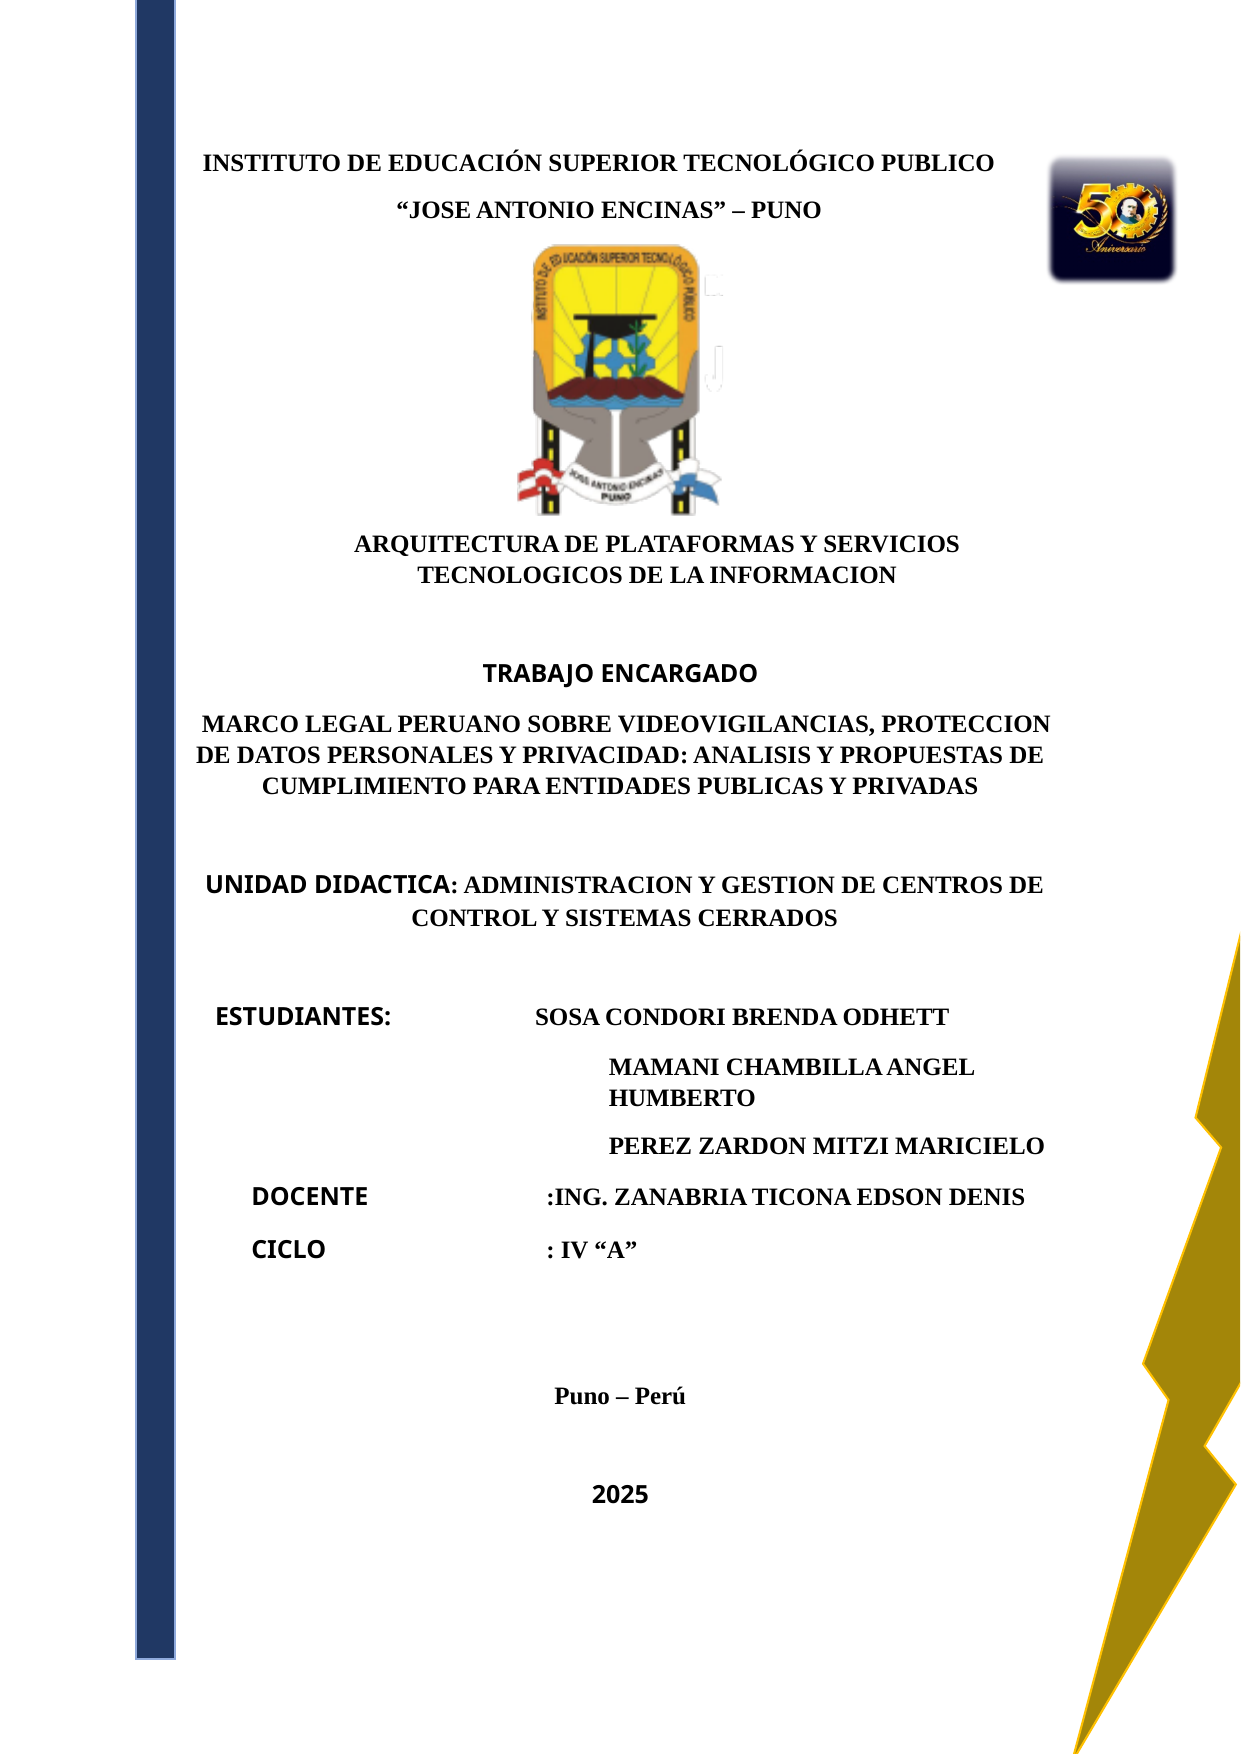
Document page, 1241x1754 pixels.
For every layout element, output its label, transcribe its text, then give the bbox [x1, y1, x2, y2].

text CICLO : IV “A” [177, 1232, 1063, 1266]
text DOCENTE :ING. ZANABRIA TICONA EDSON DENIS [177, 1178, 1063, 1213]
text ESTUDIANTES: SOSA CONDORI BRENDA ODHETT [215, 999, 1063, 1033]
text MARCO LEGAL PERUANO SOBRE VIDEOVIGILANCIAS, PROTECCION DE DATOS PERSONALES Y PRIVACIDAD: ANALISIS Y PROPUESTAS DE CUMPLIMIENTO PARA ENTIDADES PUBLICAS Y PRIVADAS [177, 709, 1063, 800]
text MAMANI CHAMBILLA ANGEL HUMBERTO [608, 1052, 1063, 1112]
text 2025 [177, 1476, 1063, 1510]
text Puno – Perú [177, 1381, 1063, 1409]
text UNIDAD DIDACTICA: ADMINISTRACION Y GESTION DE CENTROS DE CONTROL Y SISTEMAS CERRADOS [186, 867, 1063, 932]
text TRABAJO ENCARGADO [177, 656, 1063, 690]
picture [517, 243, 724, 518]
picture [1054, 161, 1171, 278]
text ARQUITECTURA DE PLATAFORMAS Y SERVICIOS TECNOLOGICOS DE LA INFORMACION [251, 529, 1063, 589]
text PEREZ ZARDON MITZI MARICIELO [608, 1131, 1063, 1159]
